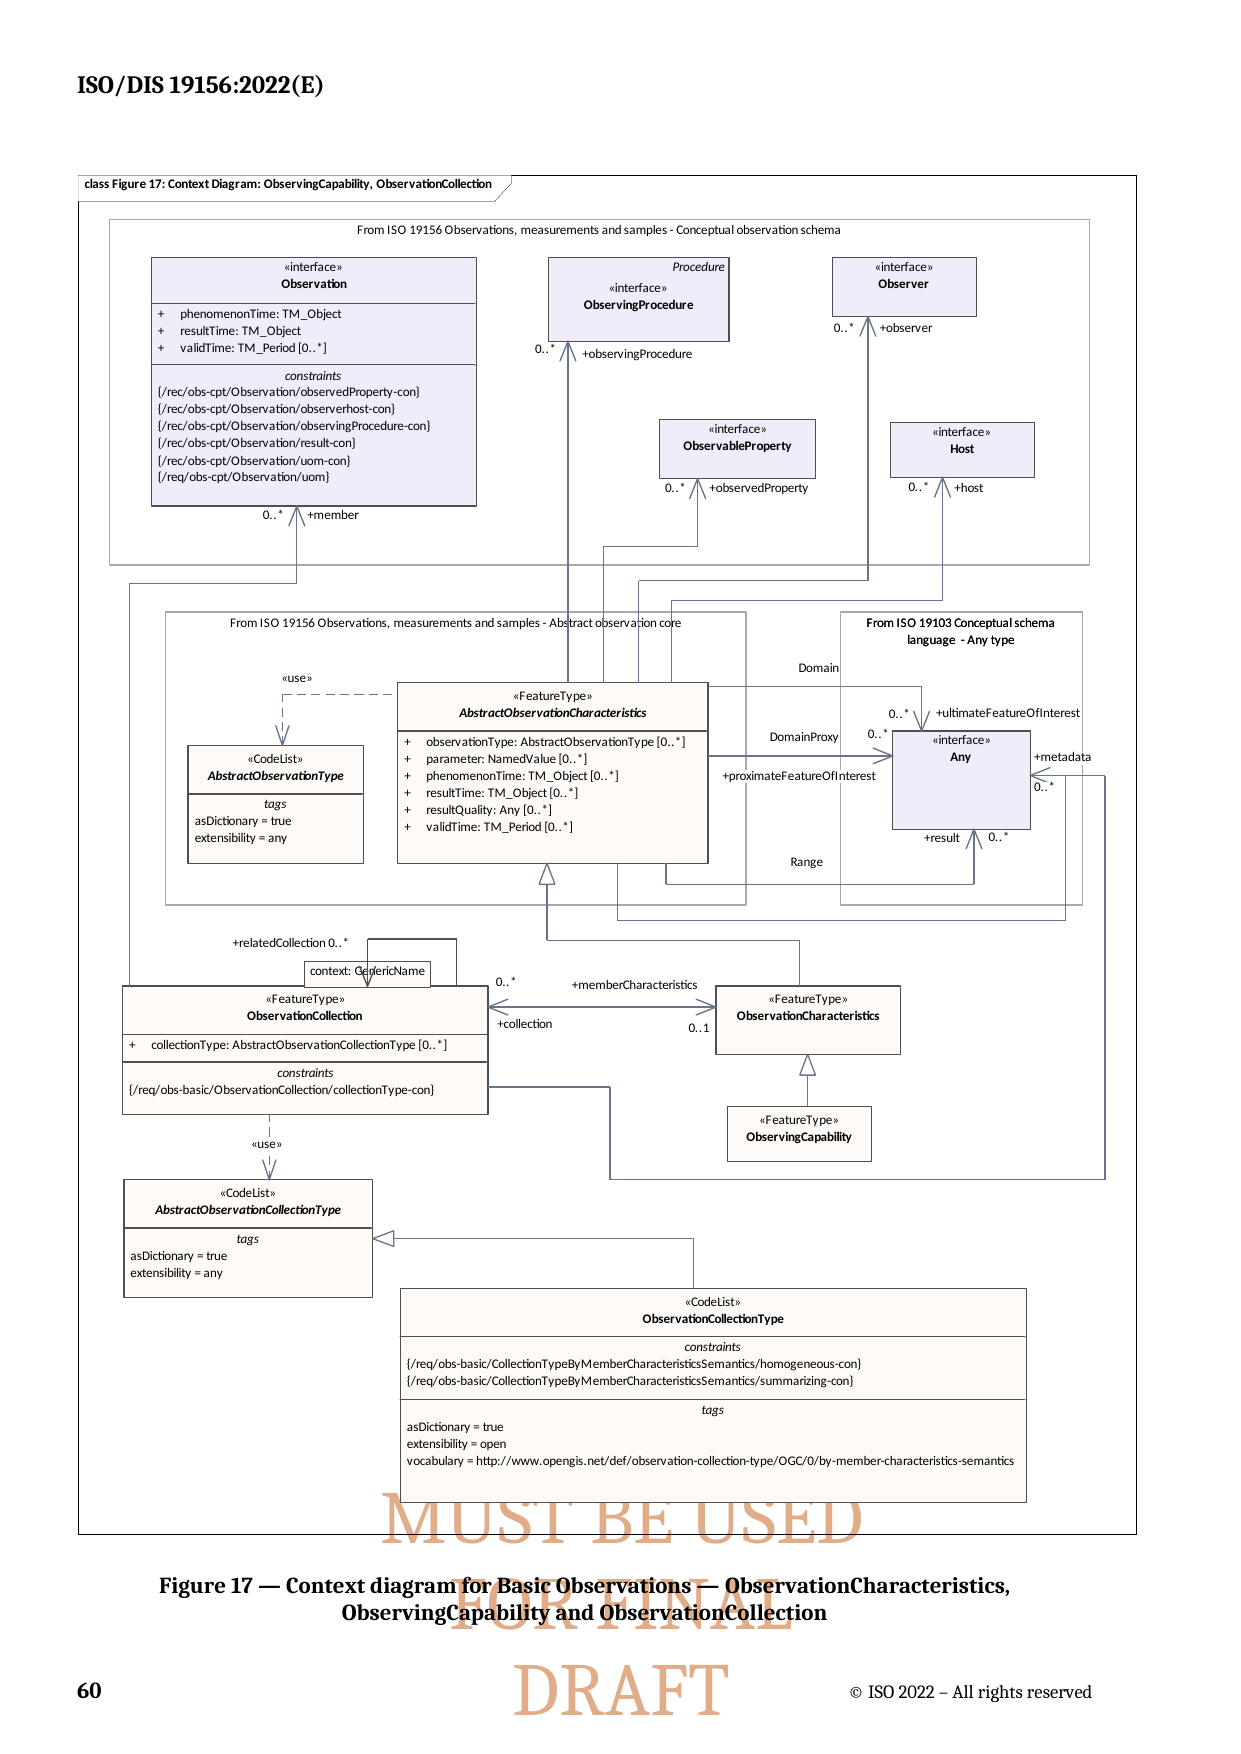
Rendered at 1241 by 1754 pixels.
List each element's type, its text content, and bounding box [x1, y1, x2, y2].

title Figure 1 — Context diagram for Basic Observations — ObservingCapability and ObservationCollection [77, 1573, 1092, 1626]
